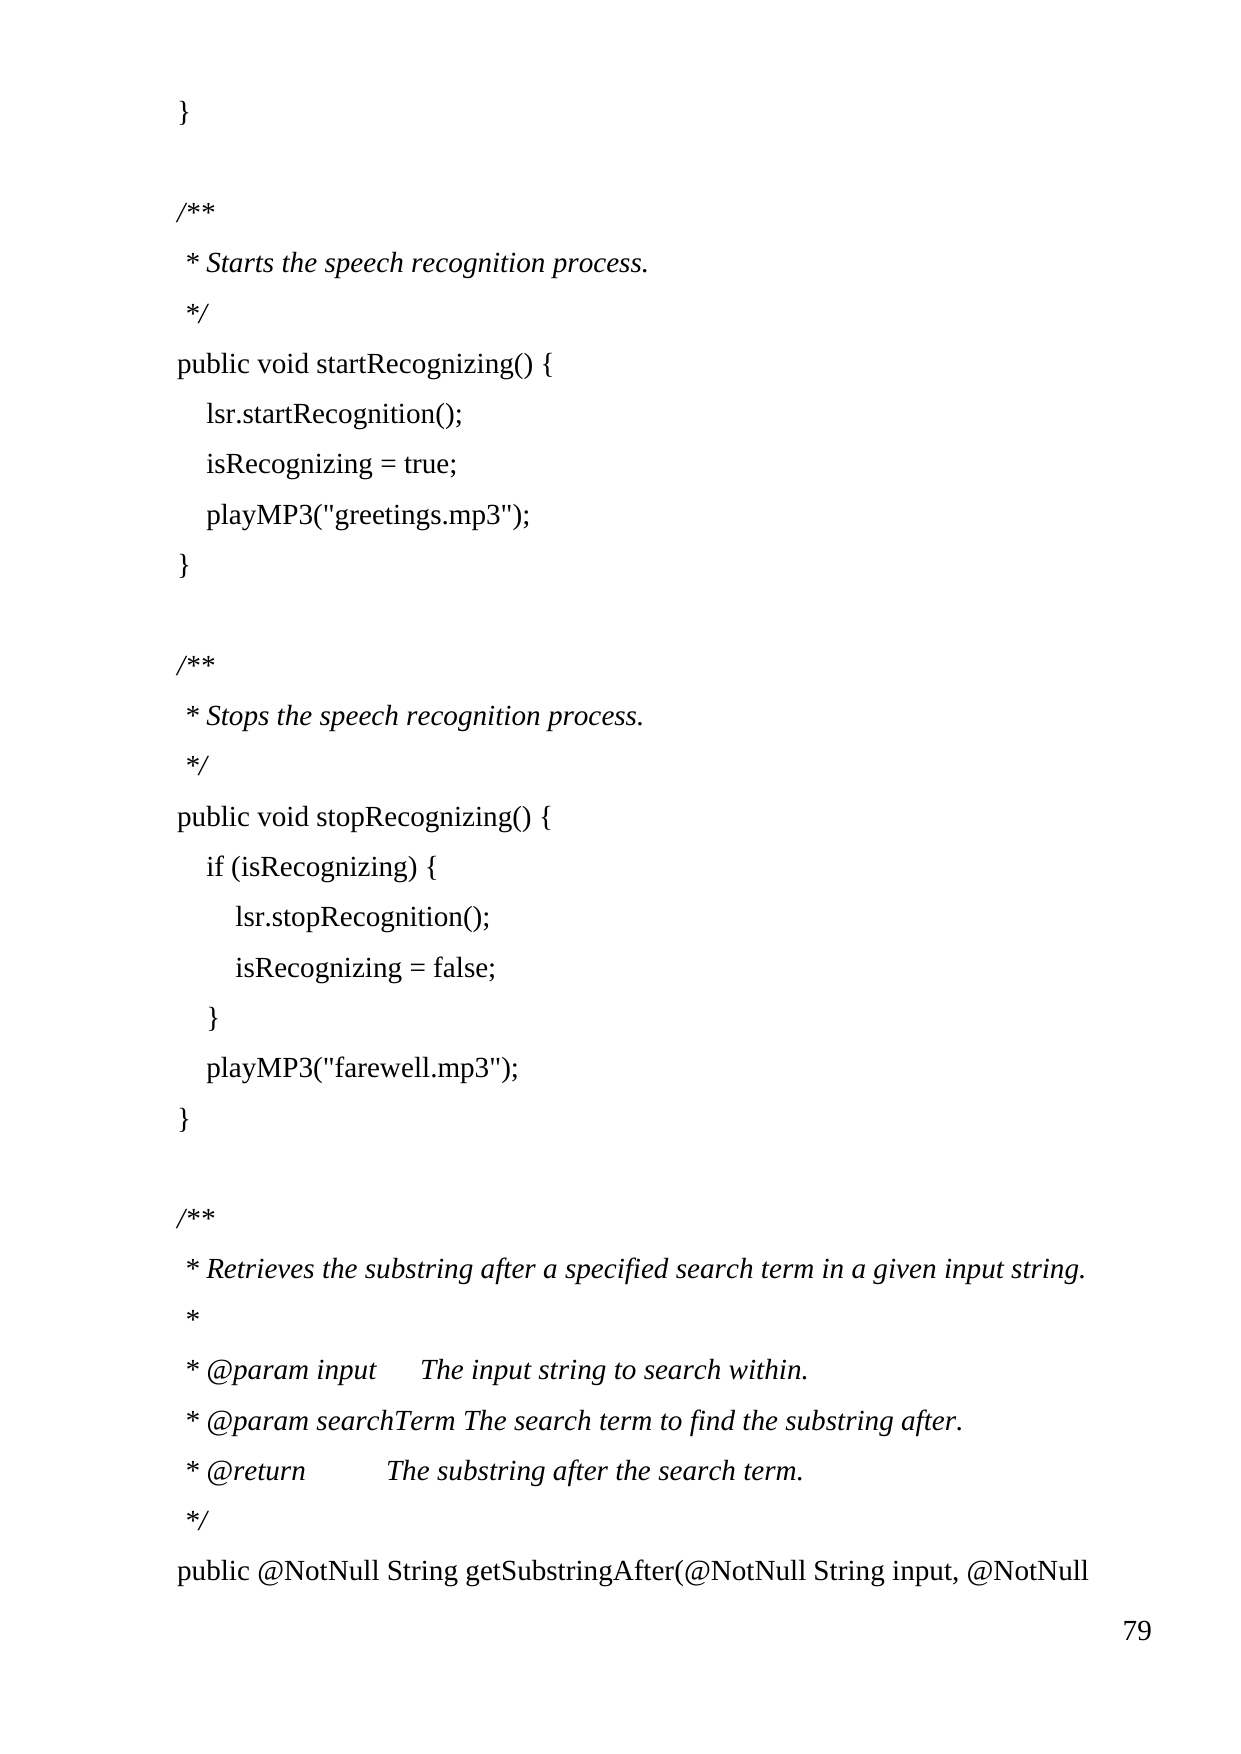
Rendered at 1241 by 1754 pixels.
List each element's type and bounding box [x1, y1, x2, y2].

text [148, 94, 1152, 1587]
